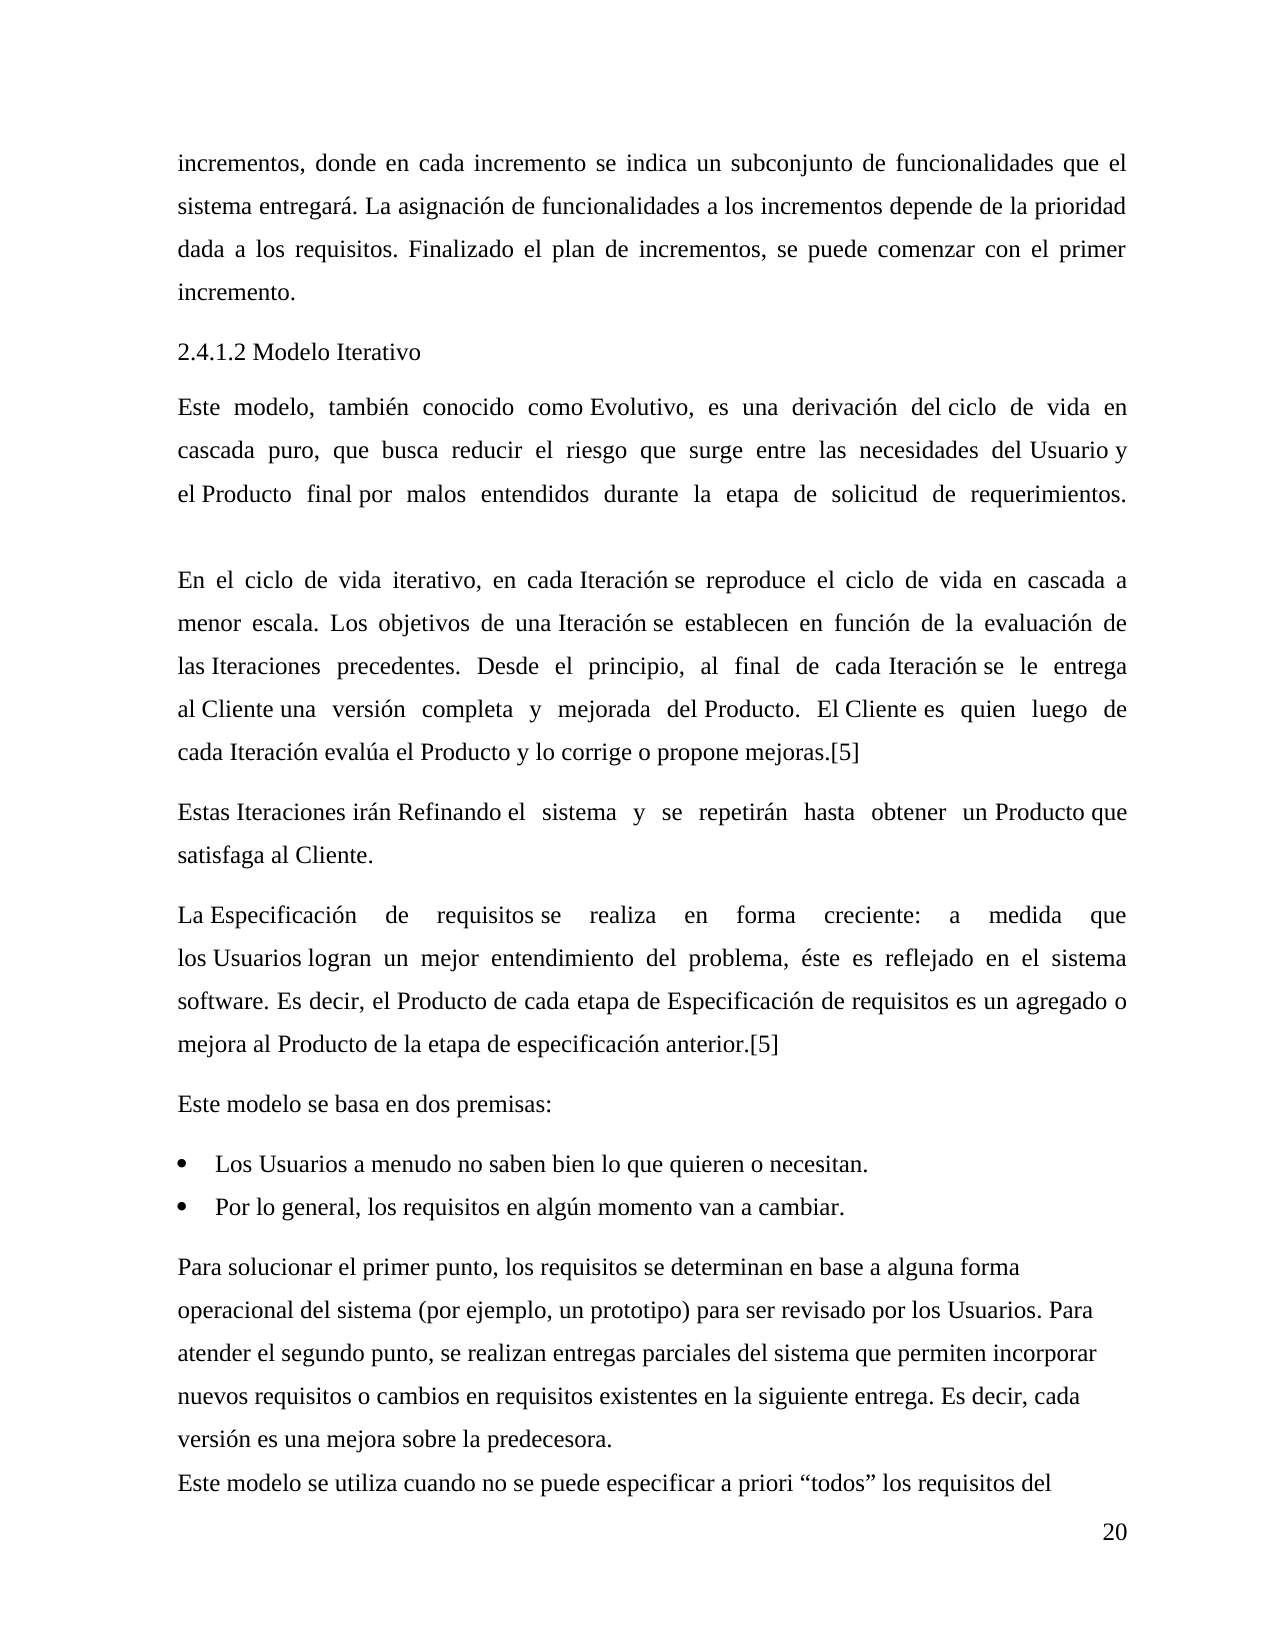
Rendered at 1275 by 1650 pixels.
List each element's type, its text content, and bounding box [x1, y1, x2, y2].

text La Especificación de requisitos se realiza en forma creciente: a medida que los Usuarios logran un mejor entendimiento del problema, éste es reflejado en el sistema software. Es decir, el Producto de cada etapa de Especificación de requisitos es un agregado o mejora al Producto de la etapa de especificación anterior.[5] [177, 900, 1127, 1058]
list Los Usuarios a menudo no saben bien lo que quieren o necesitan. [177, 1149, 1127, 1178]
text Estas Iteraciones irán Refinando el sistema y se repetirán hasta obtener un Producto que satisfaga al Cliente. [177, 797, 1127, 869]
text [177, 148, 1127, 306]
text Este modelo, también conocido como Evolutivo, es una derivación del ciclo de vida en cascada puro, que busca reducir el riesgo que surge entre las necesidades del Usuario y el Producto final por malos entendidos durante la etapa de solicitud de requerimientos. En el ciclo de vida iterativo, en cada Iteración se reproduce el ciclo de vida en cascada a menor escala. Los objetivos de una Iteración se establecen en función de la evaluación de las Iteraciones precedentes. Desde el principio, al final de cada Iteración se le entrega al Cliente una versión completa y mejorada del Producto. El Cliente es quien luego de cada Iteración evalúa el Producto y lo corrige o propone mejoras.[5] [177, 392, 1127, 766]
list Por lo general, los requisitos en algún momento van a cambiar. [177, 1192, 1127, 1221]
text Este modelo se basa en dos premisas: [177, 1089, 1127, 1118]
subtitle Modelo Iterativo [177, 337, 1127, 366]
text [177, 1252, 1127, 1496]
